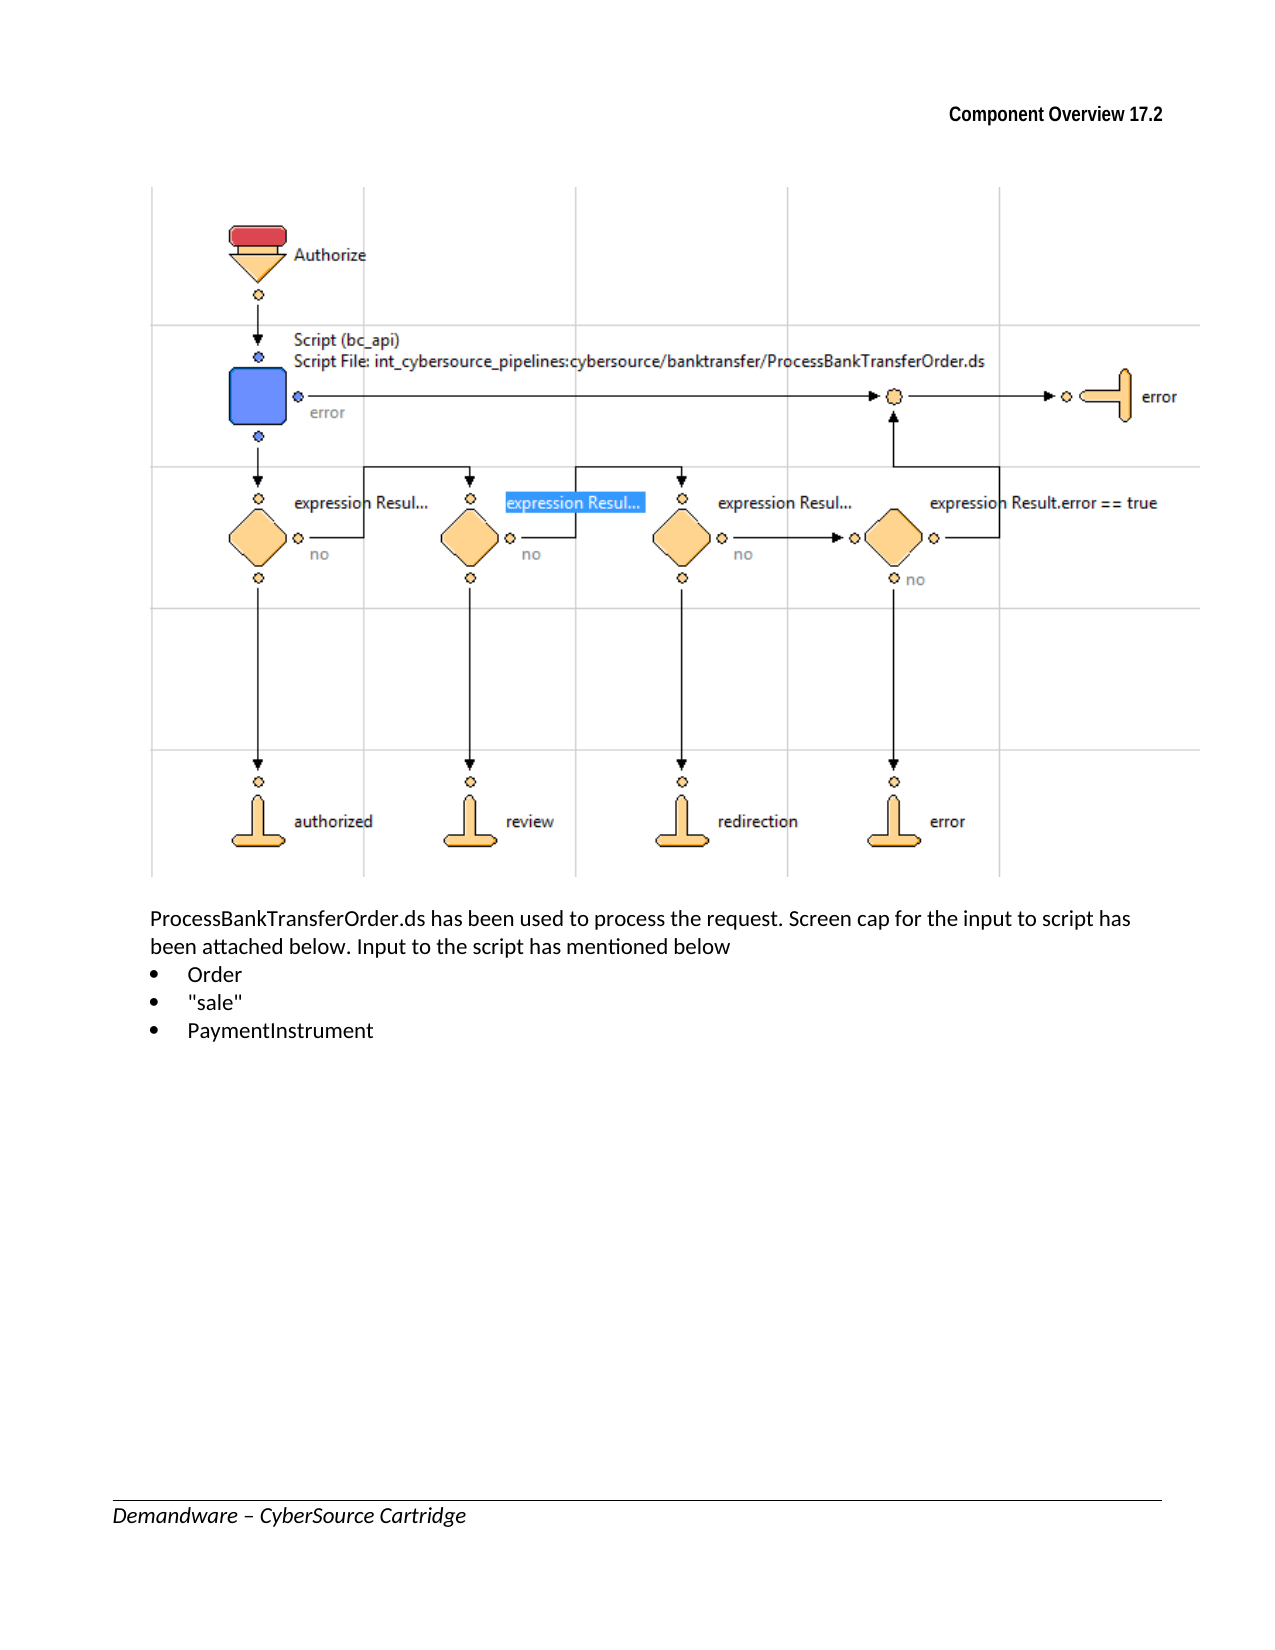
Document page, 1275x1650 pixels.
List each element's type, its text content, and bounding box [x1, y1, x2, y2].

text ProcessBankTransferOrder.ds has been used to process the request. Screen cap for the input to script has been attached below. Input to the script has mentioned below [150, 904, 1162, 960]
picture [150, 187, 1200, 877]
list Order [150, 960, 1162, 988]
list "sale" [150, 988, 1162, 1016]
list PaymentInstrument [150, 1016, 1162, 1044]
